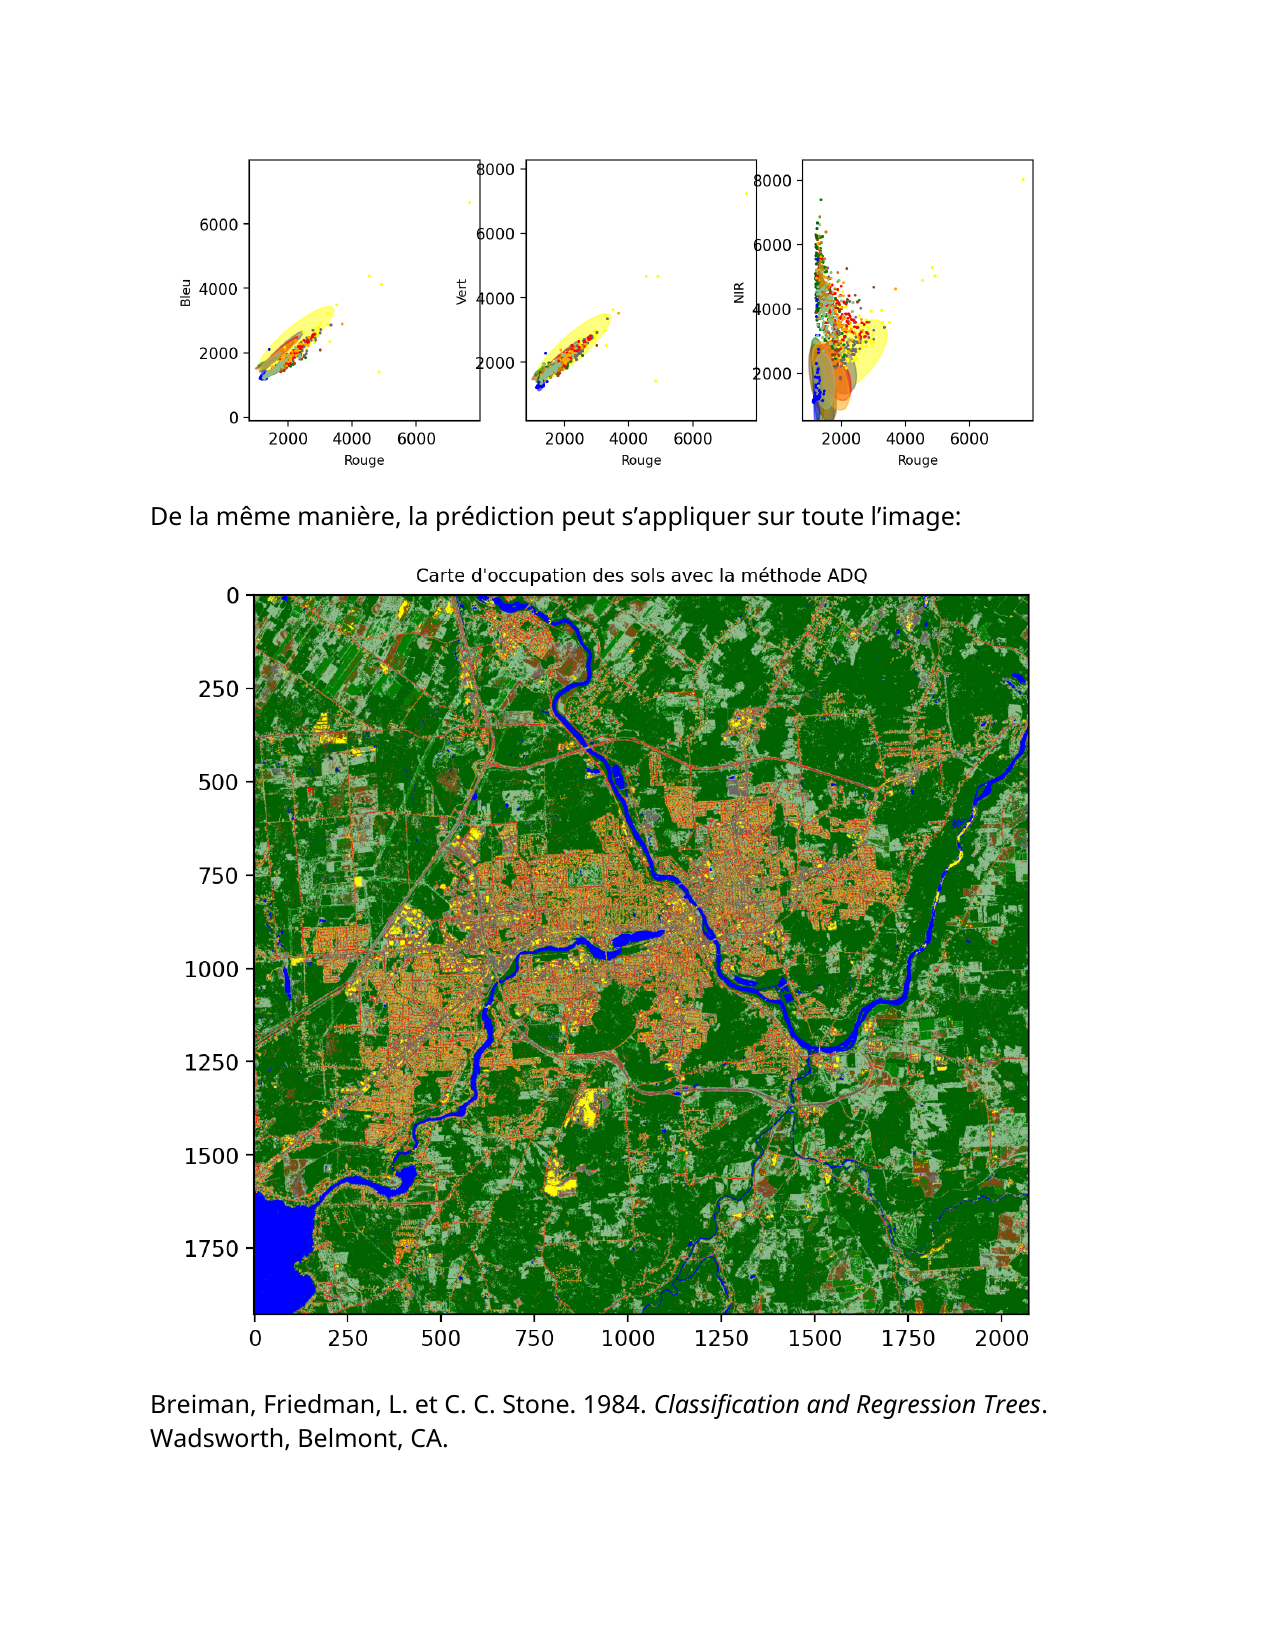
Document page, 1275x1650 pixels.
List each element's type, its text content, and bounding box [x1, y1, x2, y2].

picture [168, 150, 1044, 478]
picture [168, 551, 1044, 1366]
text De la même manière, la prédiction peut s’appliquer sur toute l’image: [150, 498, 1125, 532]
text Breiman, Friedman, L. et C. C. Stone. 1984. Classification and Regression Trees. Wadsworth, Belmont, CA. [150, 1386, 1125, 1454]
